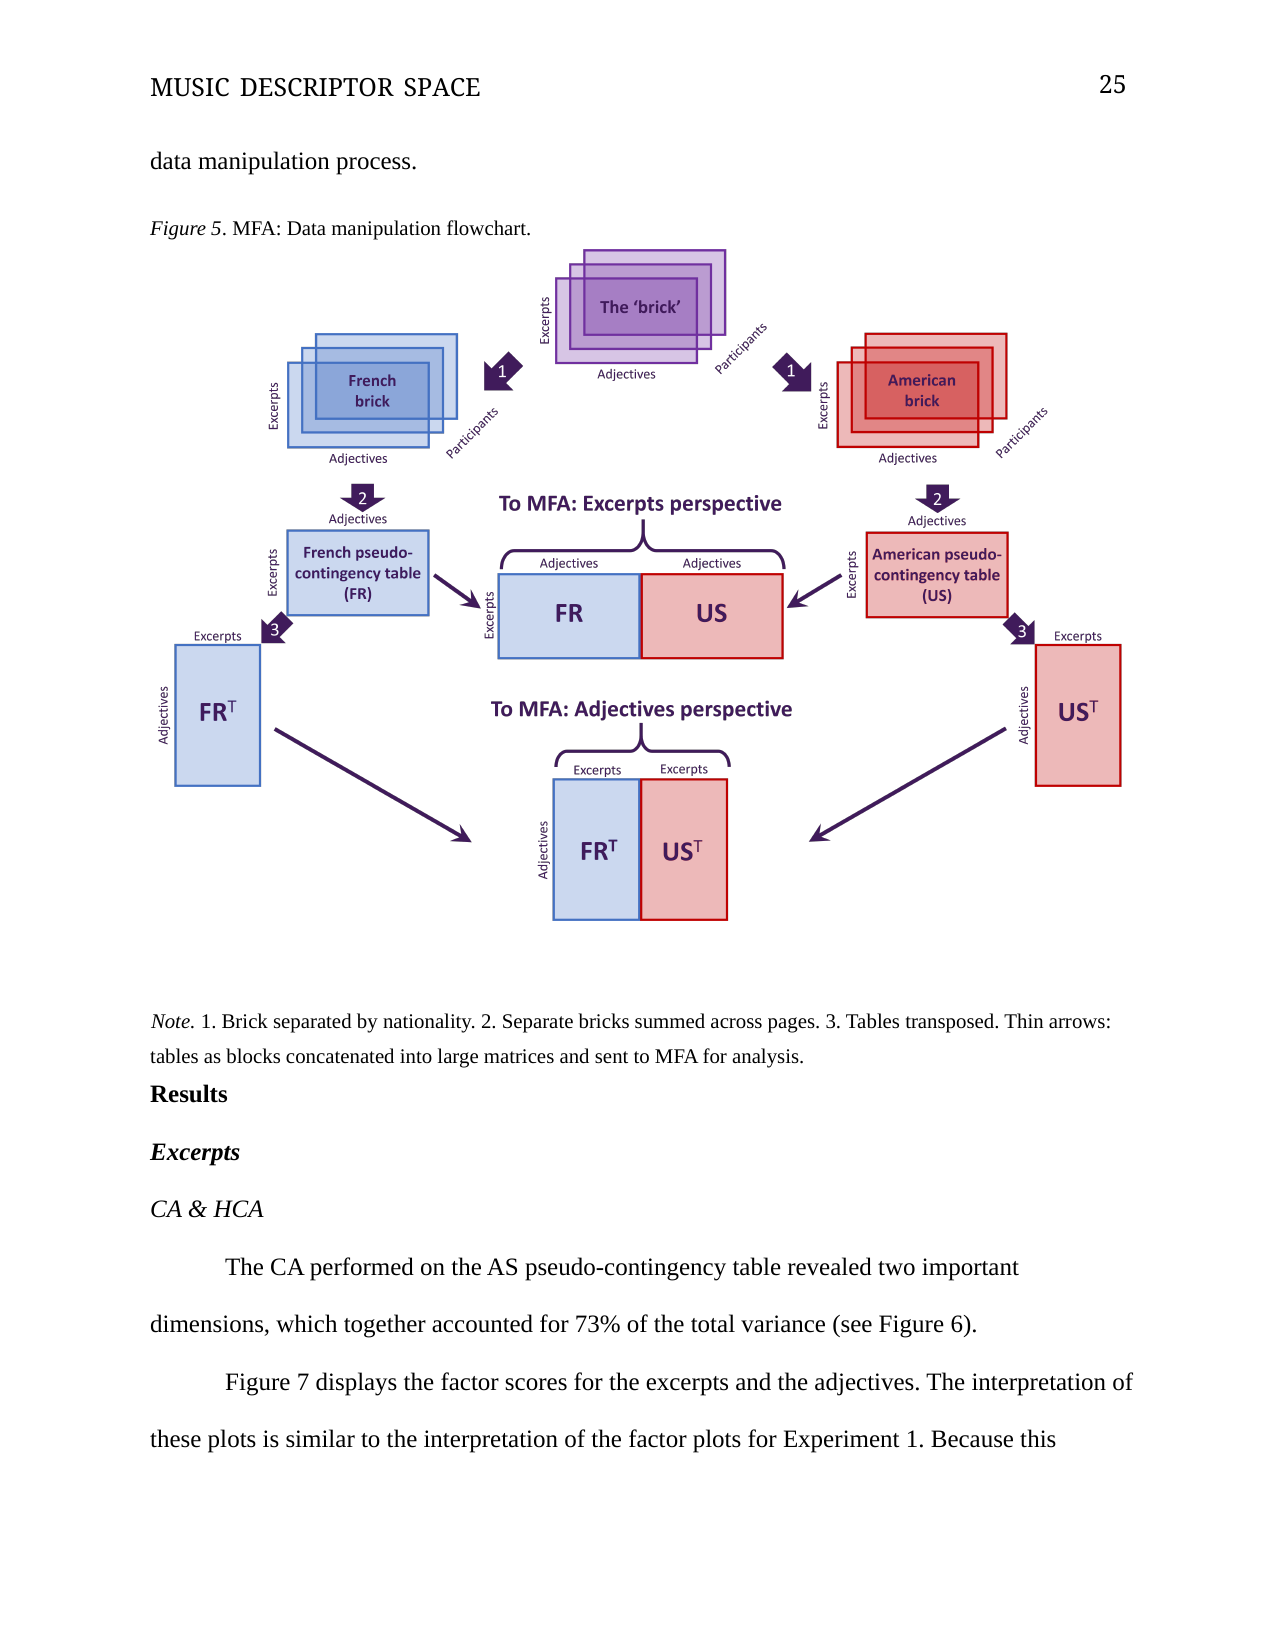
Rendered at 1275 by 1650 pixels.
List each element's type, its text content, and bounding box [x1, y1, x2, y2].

subtitle Results [150, 1079, 1133, 1108]
picture [150, 249, 1132, 921]
text Note. 1. Brick separated by nationality. 2. Separate bricks summed across pages. 3. Tables transposed. Thin arrows: tables as blocks concatenated into large matrices and sent to MFA for analysis. [150, 1009, 1132, 1068]
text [150, 146, 1133, 174]
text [150, 1367, 1133, 1453]
text Excerpts [150, 1137, 1133, 1166]
subtitle CA & HCA [150, 1194, 1133, 1223]
text The CA performed on the AS pseudo-contingency table revealed two important dimensions, which together accounted for 73% of the total variance (see Figure 6). [150, 1252, 1133, 1338]
text Figure 5. MFA: Data manipulation flowchart. [150, 216, 1132, 239]
